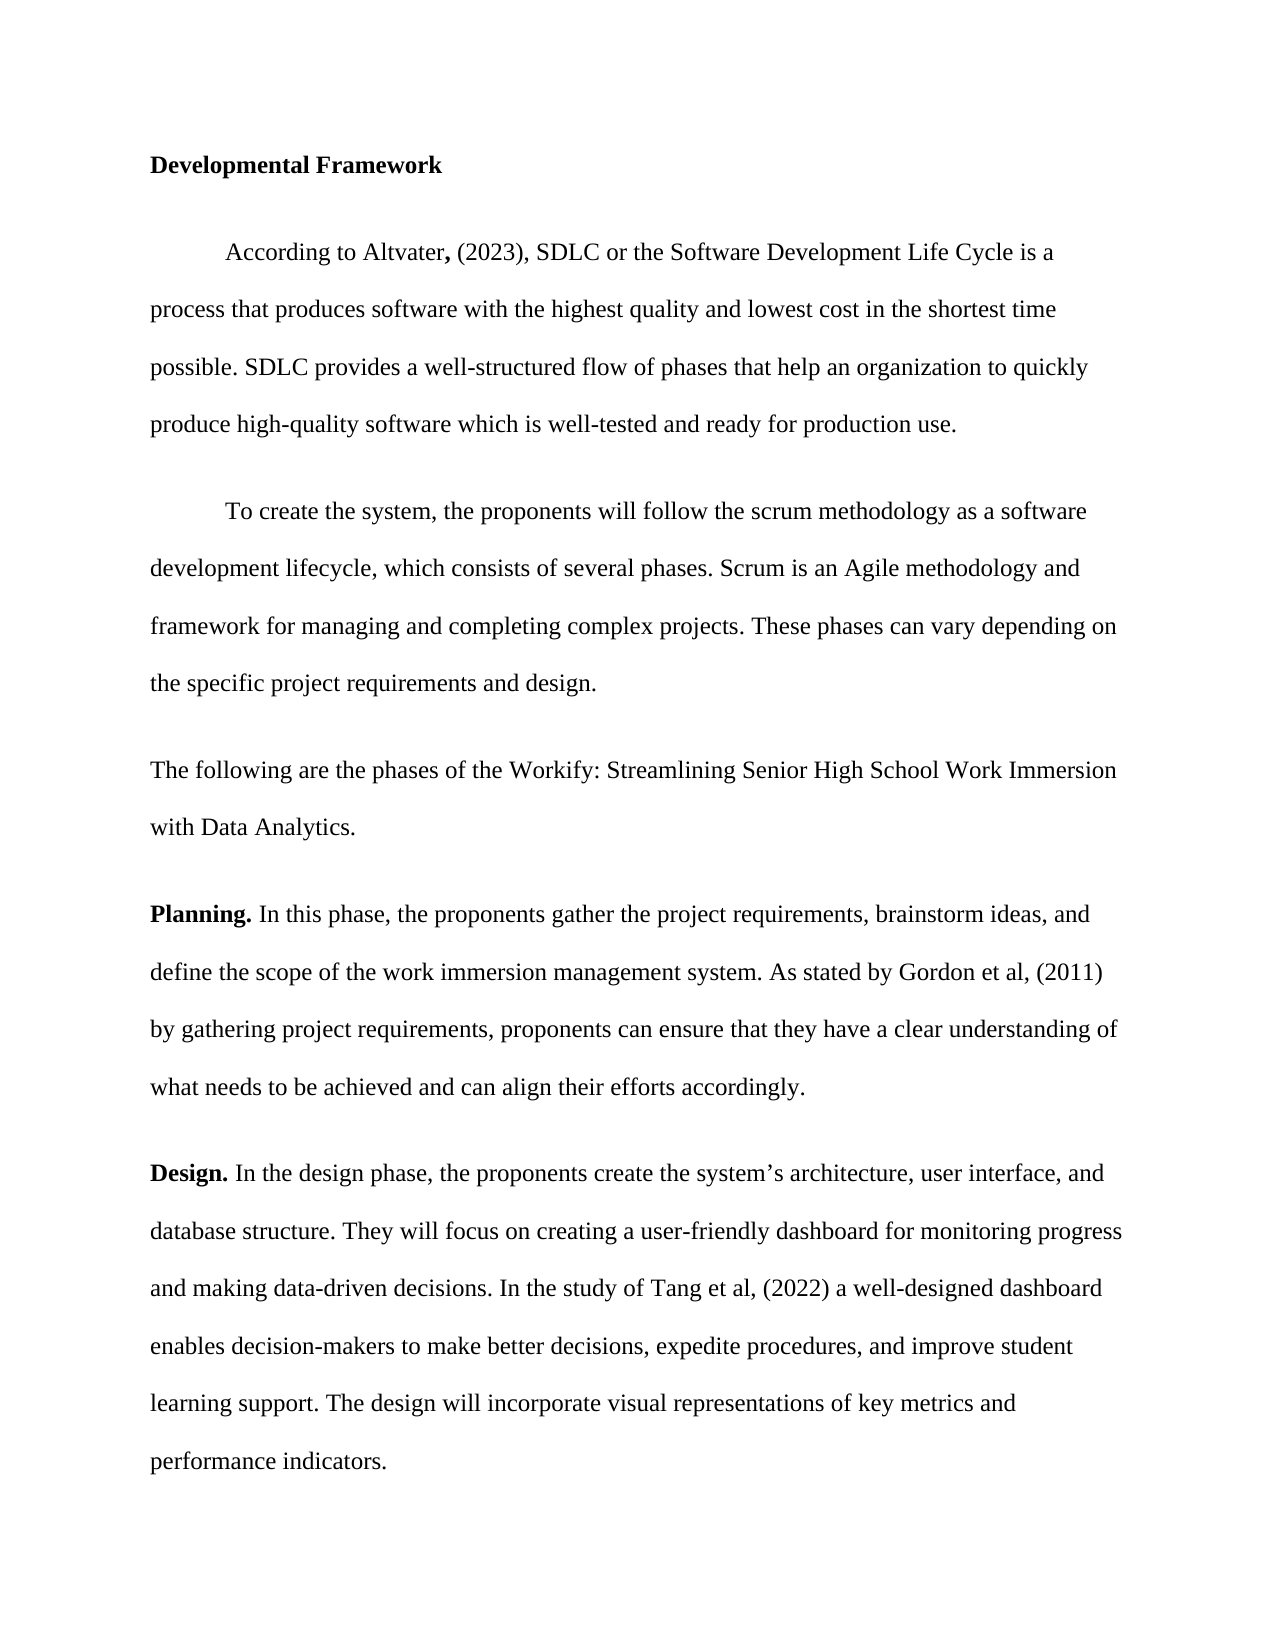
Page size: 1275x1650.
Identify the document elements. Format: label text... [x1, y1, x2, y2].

text Design. In the design phase, the proponents create the system’s architecture, user interface, and database structure. They will focus on creating a user-friendly dashboard for monitoring progress and making data-driven decisions. In the study of Tang et al, (2022) a well-designed dashboard enables decision-makers to make better decisions, expedite procedures, and improve student learning support. The design will incorporate visual representations of key metrics and performance indicators. [150, 1158, 1125, 1474]
text To create the system, the proponents will follow the scrum methodology as a software development lifecycle, which consists of several phases. Scrum is an Agile methodology and framework for managing and completing complex projects. These phases can vary depending on the specific project requirements and design. [150, 496, 1125, 697]
text Developmental Framework [150, 150, 1125, 179]
text The following are the phases of the Workify: Streamlining Senior High School Work Immersion with Data Analytics. [150, 755, 1125, 841]
text Planning. In this phase, the proponents gather the project requirements, brainstorm ideas, and define the scope of the work immersion management system. As stated by Gordon et al, (2011) by gathering project requirements, proponents can ensure that they have a clear understanding of what needs to be achieved and can align their efforts accordingly. [150, 899, 1125, 1100]
text According to Altvater, (2023), SDLC or the Software Development Life Cycle is a process that produces software with the highest quality and lowest cost in the shortest time possible. SDLC provides a well-structured flow of phases that help an organization to quickly produce high-quality software which is well-tested and ready for production use. [150, 237, 1125, 438]
